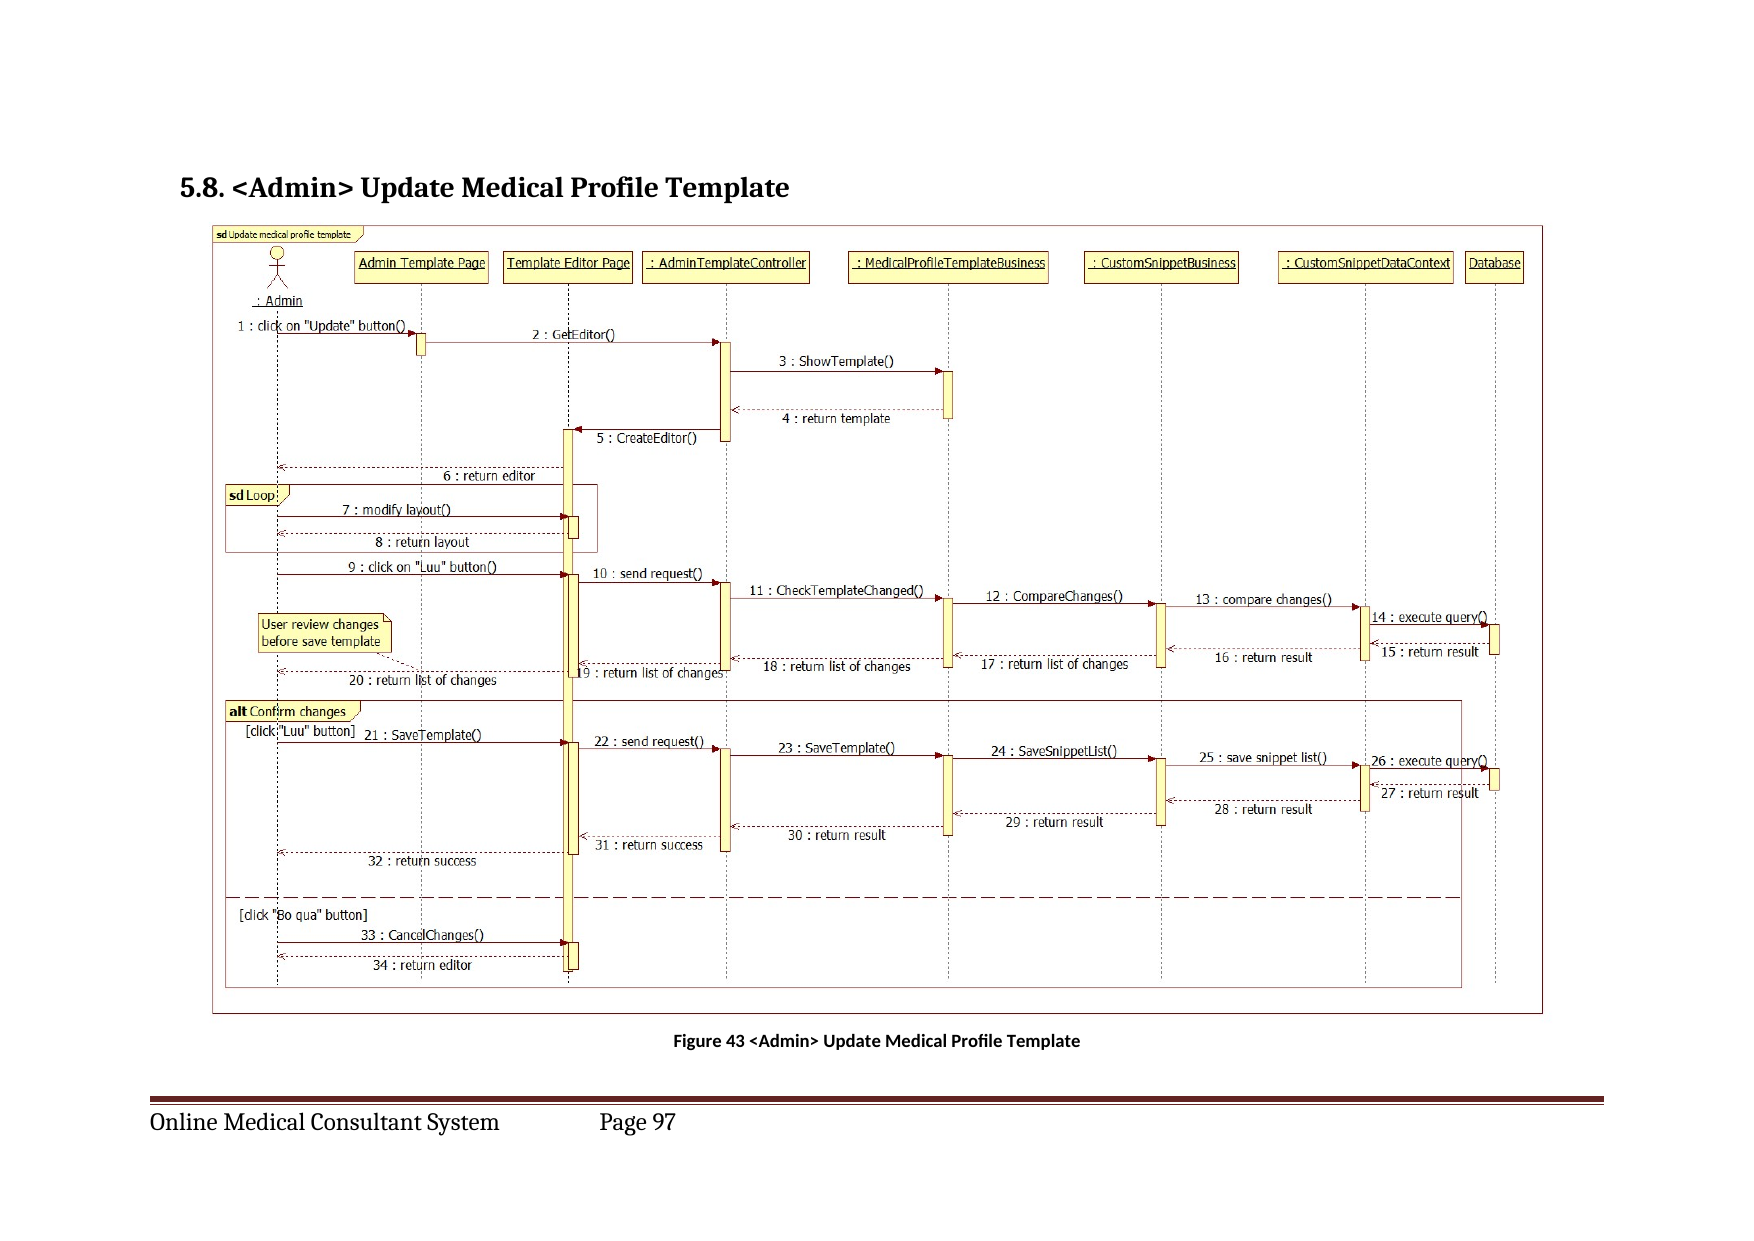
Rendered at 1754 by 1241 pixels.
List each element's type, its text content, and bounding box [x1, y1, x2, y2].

text Figure <Admin> Update Medical Profile Template [150, 1029, 1604, 1052]
subtitle <Admin> Update Medical Profile Template [180, 171, 1604, 204]
picture [196, 209, 1558, 1029]
